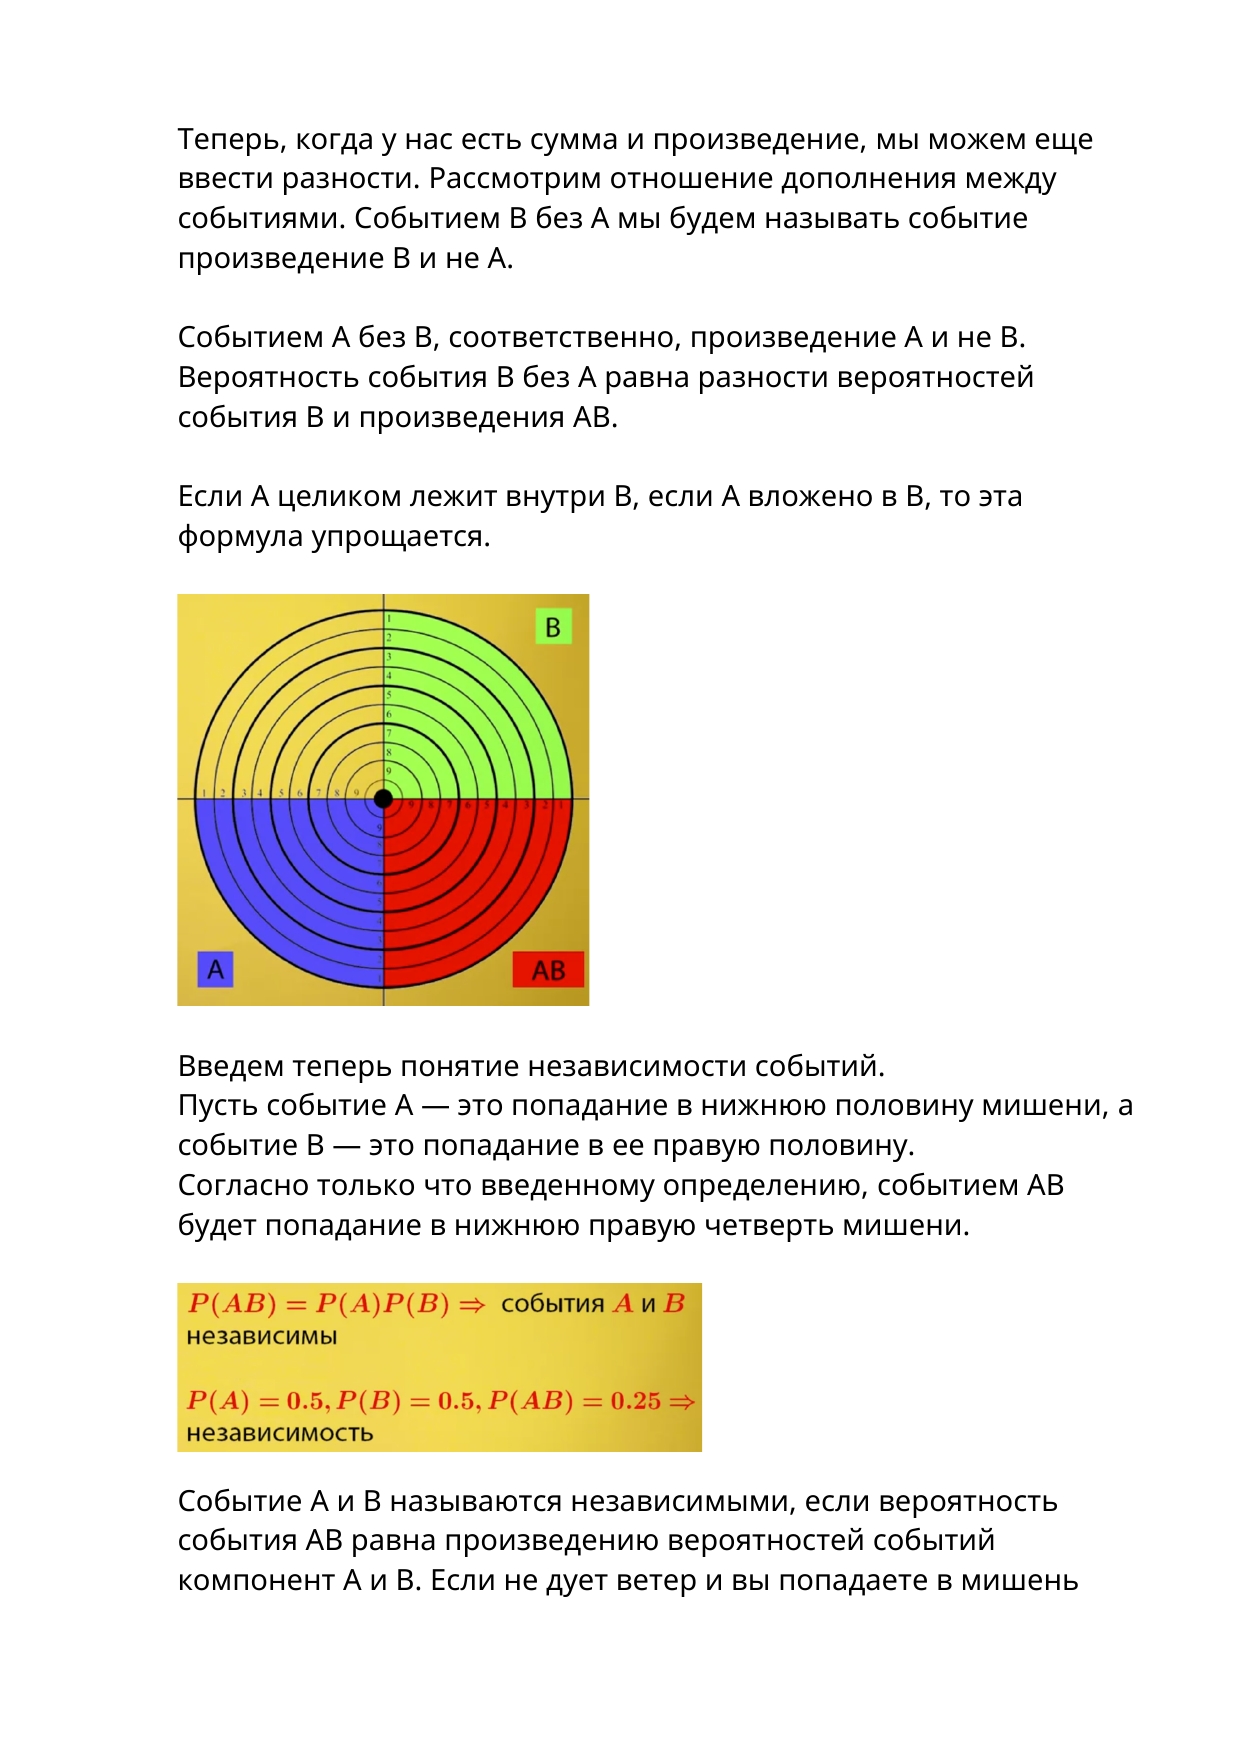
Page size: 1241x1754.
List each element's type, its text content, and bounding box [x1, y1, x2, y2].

picture [177, 1283, 703, 1452]
text Если A целиком лежит внутри B, если A вложено в B, то эта формула упрощается. [177, 475, 1152, 555]
text Событие A и B называются независимыми, если вероятность [177, 1480, 1152, 1520]
text Вероятность события B без A равна разности вероятностей события B и произведения AB. [177, 356, 1152, 436]
text Пусть событие A — это попадание в нижнюю половину мишени, а событие B — это попадание в ее правую половину. [177, 1085, 1152, 1164]
text Событием A без B, соответственно, произведение A и не B. [177, 317, 1152, 356]
text Теперь, когда у нас есть сумма и произведение, мы можем еще ввести разности. Рассмотрим отношение дополнения между событиями. Событием B без A мы будем называть событие произведение B и не A. [177, 118, 1152, 277]
picture [177, 594, 590, 1006]
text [177, 1520, 1152, 1599]
